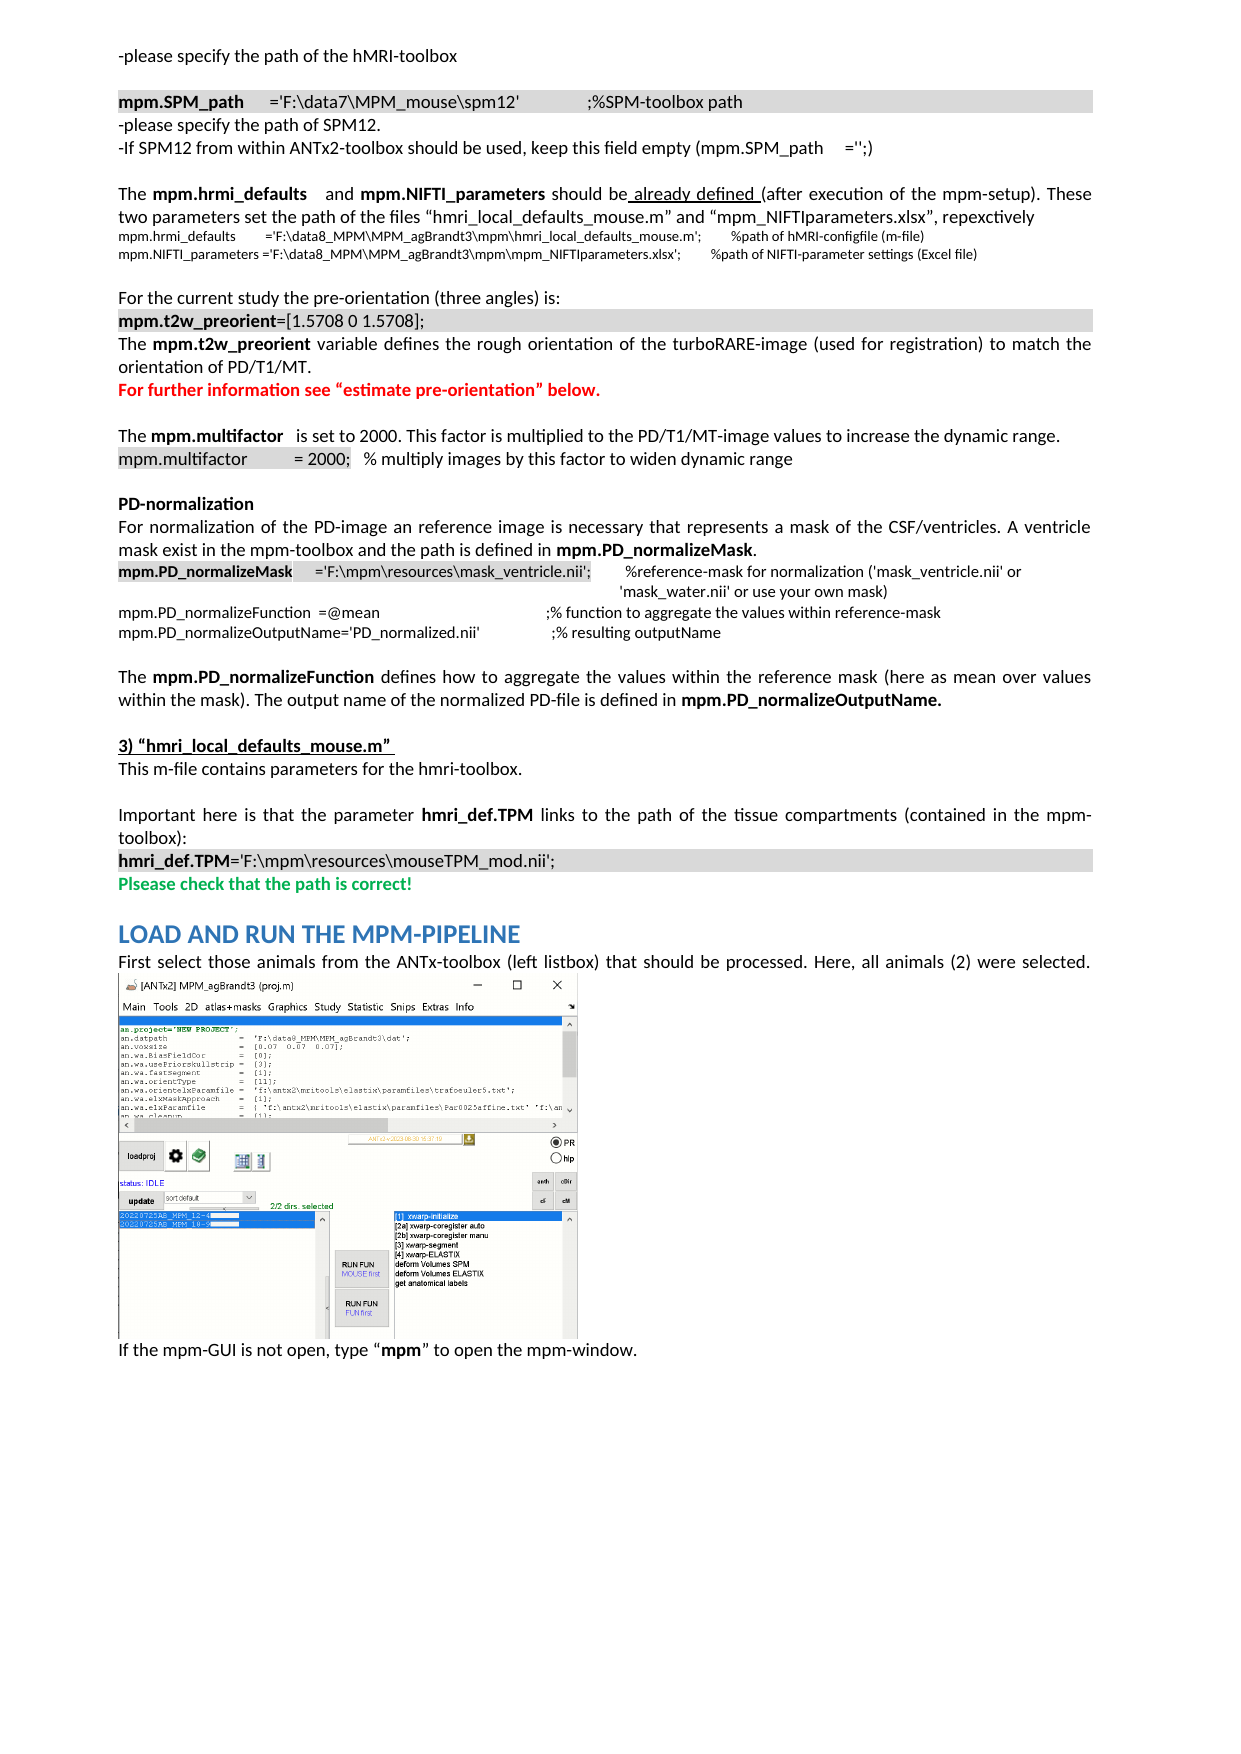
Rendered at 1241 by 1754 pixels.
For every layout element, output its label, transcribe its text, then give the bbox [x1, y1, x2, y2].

text The mpm.PD_normalizeFunction defines how to aggregate the values within the reference mask (here as mean over values within the mask). The output name of the normalized PD-file is defined in mpm.PD_normalizeOutputName. [118, 665, 1093, 711]
text For normalization of the PD-image an reference image is necessary that represents a mask of the CSF/ventricles. A ventricle mask exist in the mpm-toolbox and the path is defined in mpm.PD_normalizeMask. [118, 515, 1093, 561]
text -please specify the path of the hMRI-toolbox [118, 44, 1093, 67]
text For the current study the pre-orientation (three angles) is: [118, 286, 1093, 309]
text mpm.t2w_preorient=[1.5708 0 1.5708]; [118, 309, 1093, 332]
text mpm.PD_normalizeOutputName='PD_normalized.nii' ;% resulting outputName [118, 622, 1093, 642]
picture [118, 973, 578, 1339]
text PD-normalization [118, 492, 1093, 515]
text If the mpm-GUI is not open, type “mpm” to open the mpm-window. [118, 1339, 1093, 1362]
text Plsease check that the path is correct! [118, 872, 1093, 894]
text mpm.SPM_path ='F:\data7\MPM_mouse\spm12' ;%SPM-toolbox path [118, 90, 1093, 113]
text This m-file contains parameters for the hmri-toolbox. [118, 757, 1093, 780]
text -If SPM12 from within ANTx2-toolbox should be used, keep this field empty (mpm.SPM_path ='';) [118, 136, 1093, 159]
text mpm.hrmi_defaults ='F:\data8_MPM\MPM_agBrandt3\mpm\hmri_local_defaults_mouse.m'; %path of hMRI-configfile (m-file) [118, 228, 1093, 246]
text mpm.PD_normalizeMask ='F:\mpm\resources\mask_ventricle.nii'; %reference-mask for normalization ('mask_ventricle.nii' or [591, 561, 1093, 582]
text -please specify the path of SPM12. [118, 113, 1093, 136]
text The mpm.t2w_preorient variable defines the rough orientation of the turboRARE-image (used for registration) to match the orientation of PD/T1/MT. [118, 332, 1093, 378]
text The mpm.hrmi_defaults and mpm.NIFTI_parameters should be already defined (after execution of the mpm-setup). These two parameters set the path of the files “hmri_local_defaults_mouse.m” and “mpm_NIFTIparameters.xlsx”, repexctively [118, 182, 1093, 228]
text The mpm.multifactor is set to 2000. This factor is multiplied to the PD/T1/MT-image values to increase the dynamic range. [118, 424, 1093, 447]
text For further information see “estimate pre-orientation” below. [118, 378, 1093, 401]
text LOAD AND RUN THE MPM-PIPELINE [118, 917, 1093, 951]
text hmri_def.TPM='F:\mpm\resources\mouseTPM_mod.nii'; [118, 849, 1093, 872]
text mpm.PD_normalizeFunction =@mean ;% function to aggregate the values within reference-mask [118, 602, 1093, 622]
text mpm.NIFTI_parameters ='F:\data8_MPM\MPM_agBrandt3\mpm\mpm_NIFTIparameters.xlsx'; %path of NIFTI-parameter settings (Excel file) [118, 246, 1093, 263]
text 'mask_water.nii' or use your own mask) [118, 582, 1093, 602]
text 3) “hmri_local_defaults_mouse.m” [118, 734, 1093, 757]
text Important here is that the parameter hmri_def.TPM links to the path of the tissue compartments (contained in the mpm-toolbox): [118, 803, 1093, 849]
text mpm.multifactor = 2000; % multiply images by this factor to widen dynamic range [351, 447, 1093, 469]
